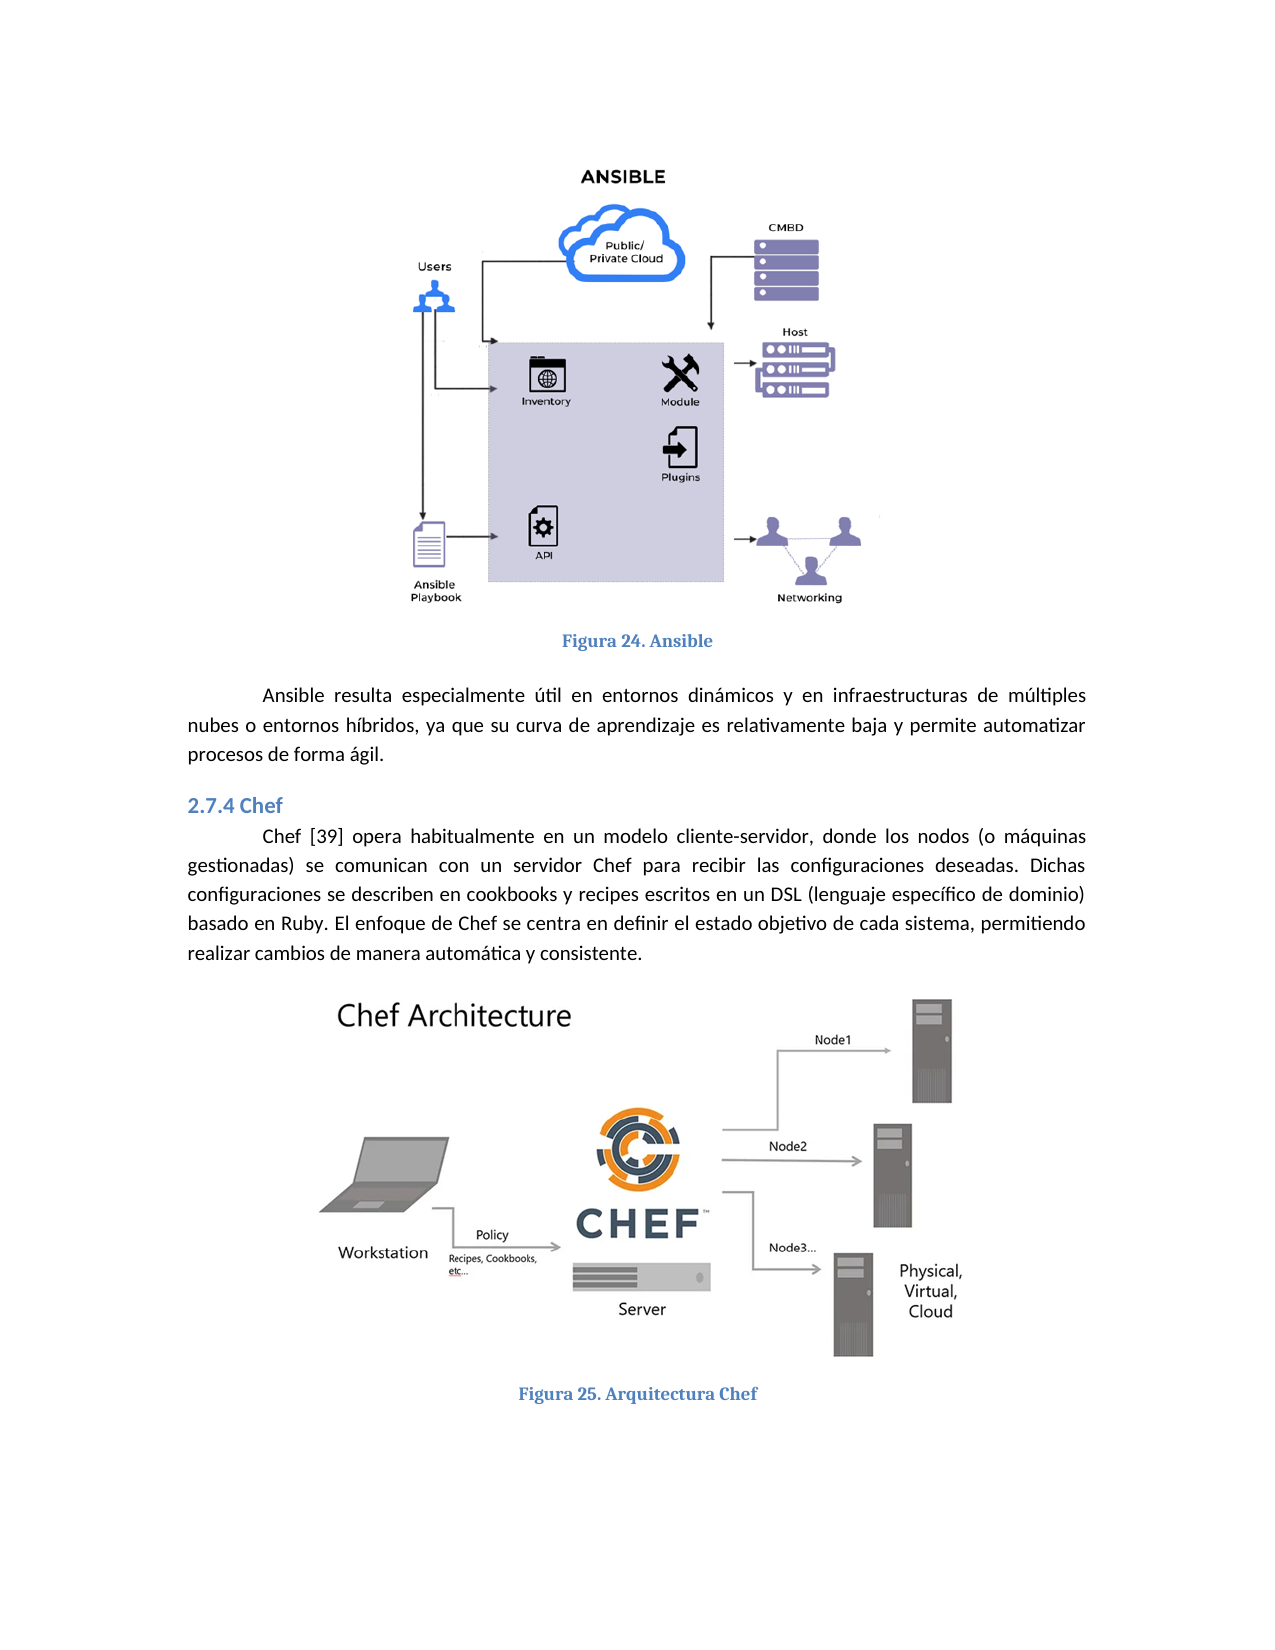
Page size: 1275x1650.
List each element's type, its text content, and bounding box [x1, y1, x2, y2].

picture [311, 989, 964, 1381]
text Figura 25. Arquitectura Chef [187, 1384, 1087, 1406]
text Chef [39] opera habitualmente en un modelo cliente-servidor, donde los nodos (o máquinas gestionadas) se comunican con un servidor Chef para recibir las configuraciones deseadas. Dichas configuraciones se describen en cookbooks y recipes escritos en un DSL (lenguaje específico de dominio) basado en Ruby. El enfoque de Chef se centra en definir el estado objetivo de cada sistema, permitiendo realizar cambios de manera automática y consistente. [187, 823, 1087, 965]
text Ansible resulta especialmente útil en entornos dinámicos y en infraestructuras de múltiples nubes o entornos híbridos, ya que su curva de aprendizaje es relativamente baja y permite automatizar procesos de forma ágil. [187, 683, 1087, 766]
text Figura 24. Ansible [187, 631, 1087, 652]
subtitle 2.7.4 Chef [187, 791, 1087, 819]
picture [382, 150, 893, 627]
